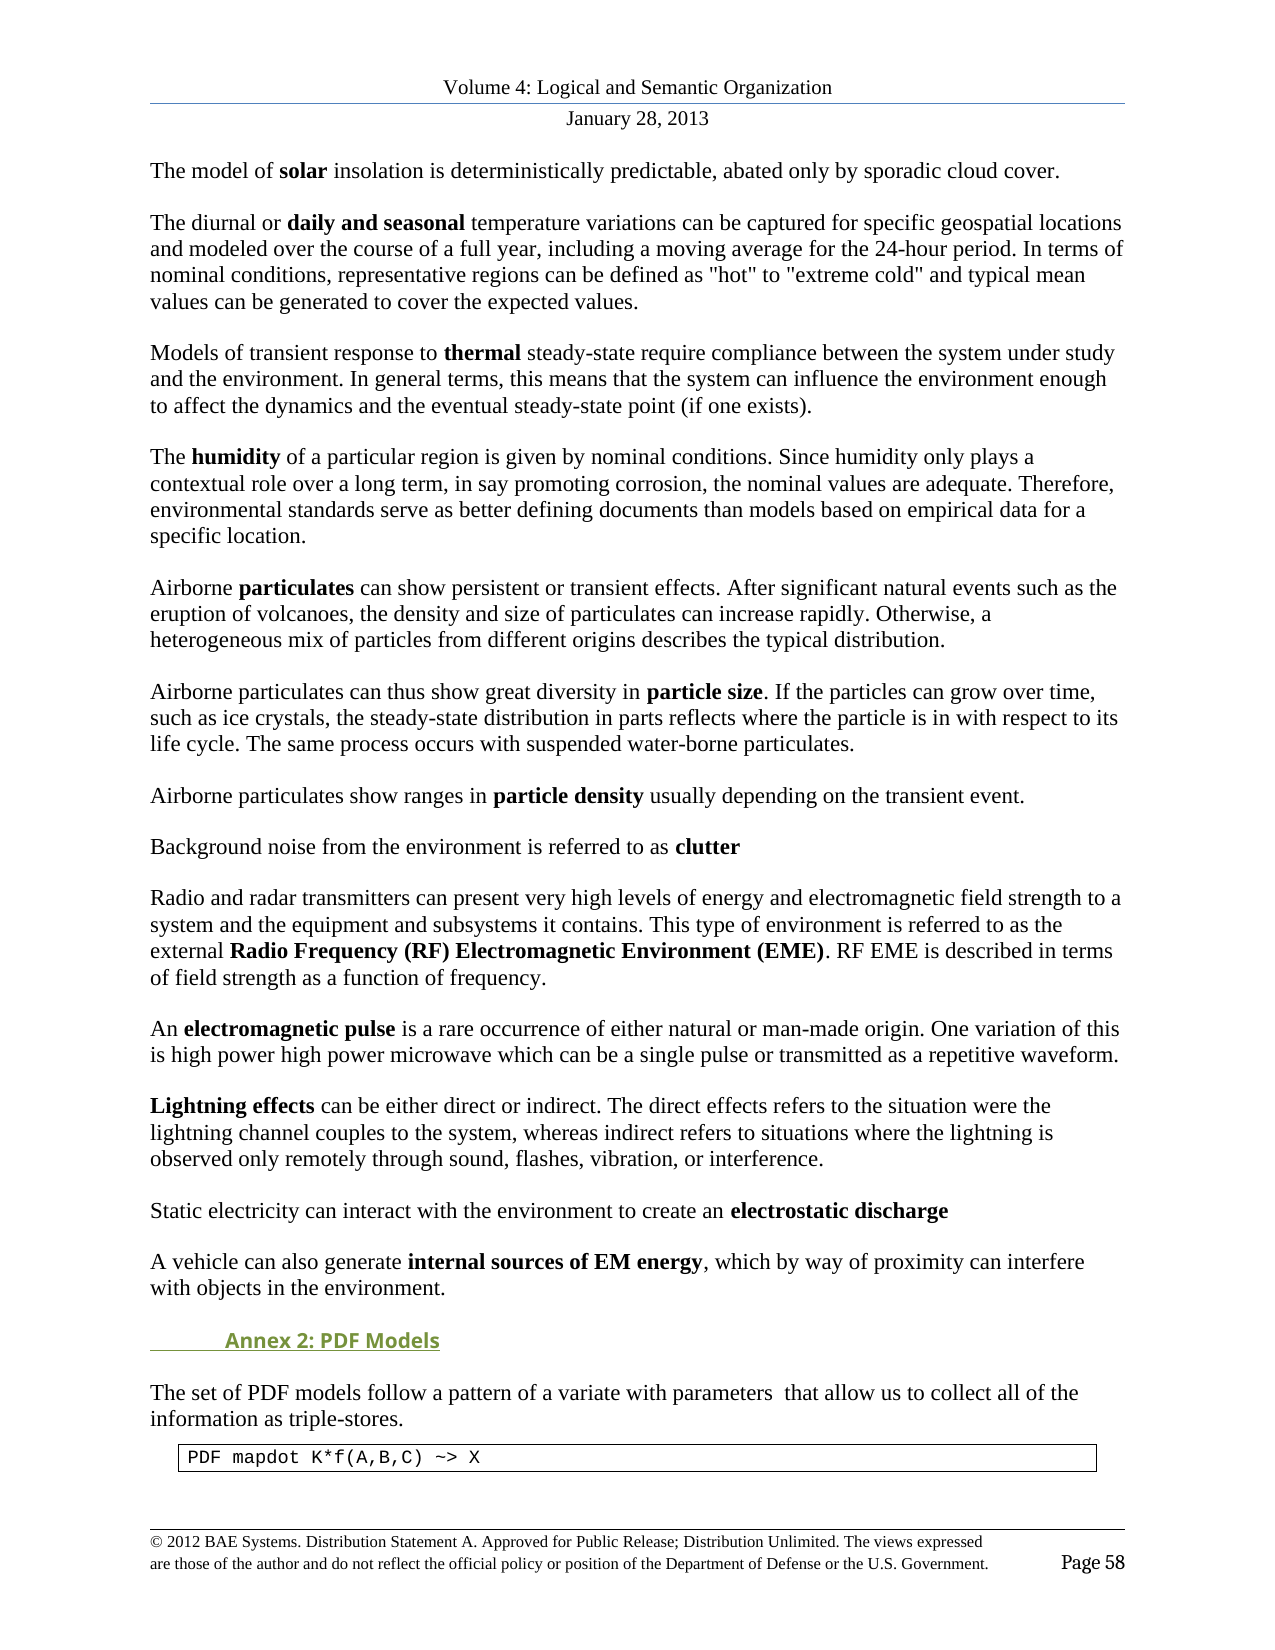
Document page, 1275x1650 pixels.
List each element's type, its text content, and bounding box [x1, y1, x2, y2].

text Models of transient response to thermal steady-state require compliance between the system under study and the environment. In general terms, this means that the system can influence the environment enough to affect the dynamics and the eventual steady-state point (if one exists). [150, 339, 1125, 418]
text An electromagnetic pulse is a rare occurrence of either natural or man-made origin. One variation of this is high power high power microwave which can be a single pulse or transmitted as a repetitive waveform. [150, 1015, 1125, 1068]
text The model of solar insolation is deterministically predictable, abated only by sporadic cloud cover. [150, 157, 1125, 184]
text Static electricity can interact with the environment to create an electrostatic discharge [150, 1197, 1125, 1223]
text The diurnal or daily and seasonal temperature variations can be captured for specific geospatial locations and modeled over the course of a full year, including a moving average for the 24-hour period. In terms of nominal conditions, representative regions can be defined as "hot" to "extreme cold" and typical mean values can be generated to cover the expected values. [150, 209, 1125, 314]
text Airborne particulates show ranges in particle density usually depending on the transient event. [150, 782, 1125, 808]
subtitle Annex 2: PDF Models [150, 1326, 1125, 1354]
text Lightning effects can be either direct or indirect. The direct effects refers to the situation were the lightning channel couples to the system, whereas indirect refers to situations where the lightning is observed only remotely through sound, flashes, vibration, or interference. [150, 1093, 1125, 1172]
text Airborne particulates can show persistent or transient effects. After significant natural events such as the eruption of volcanoes, the density and size of particulates can increase rapidly. Otherwise, a heterogeneous mix of particles from different origins describes the typical distribution. [150, 574, 1125, 653]
text PDF mapdot K*f(A,B,C) ~> X [179, 1445, 1096, 1471]
text The humidity of a particular region is given by nominal conditions. Since humidity only plays a contextual role over a long term, in say promoting corrosion, the nominal values are adequate. Therefore, environmental standards serve as better defining documents than models based on empirical data for a specific location. [150, 443, 1125, 549]
text Airborne particulates can thus show great diversity in particle size. If the particles can grow over time, such as ice crystals, the steady-state distribution in parts reflects where the particle is in with respect to its life cycle. The same process occurs with suspended water-borne particulates. [150, 678, 1125, 757]
text Radio and radar transmitters can present very high levels of energy and electromagnetic field strength to a system and the equipment and subsystems it contains. This type of environment is referred to as the external Radio Frequency (RF) Electromagnetic Environment (EME). RF EME is described in terms of field strength as a function of frequency. [150, 884, 1125, 990]
text A vehicle can also generate internal sources of EM energy, which by way of proximity can interfere with objects in the environment. [150, 1248, 1125, 1301]
text Background noise from the environment is referred to as clutter [150, 833, 1125, 859]
text The set of PDF models follow a pattern of a variate with parameters that allow us to collect all of the information as triple-stores. [150, 1379, 1125, 1432]
